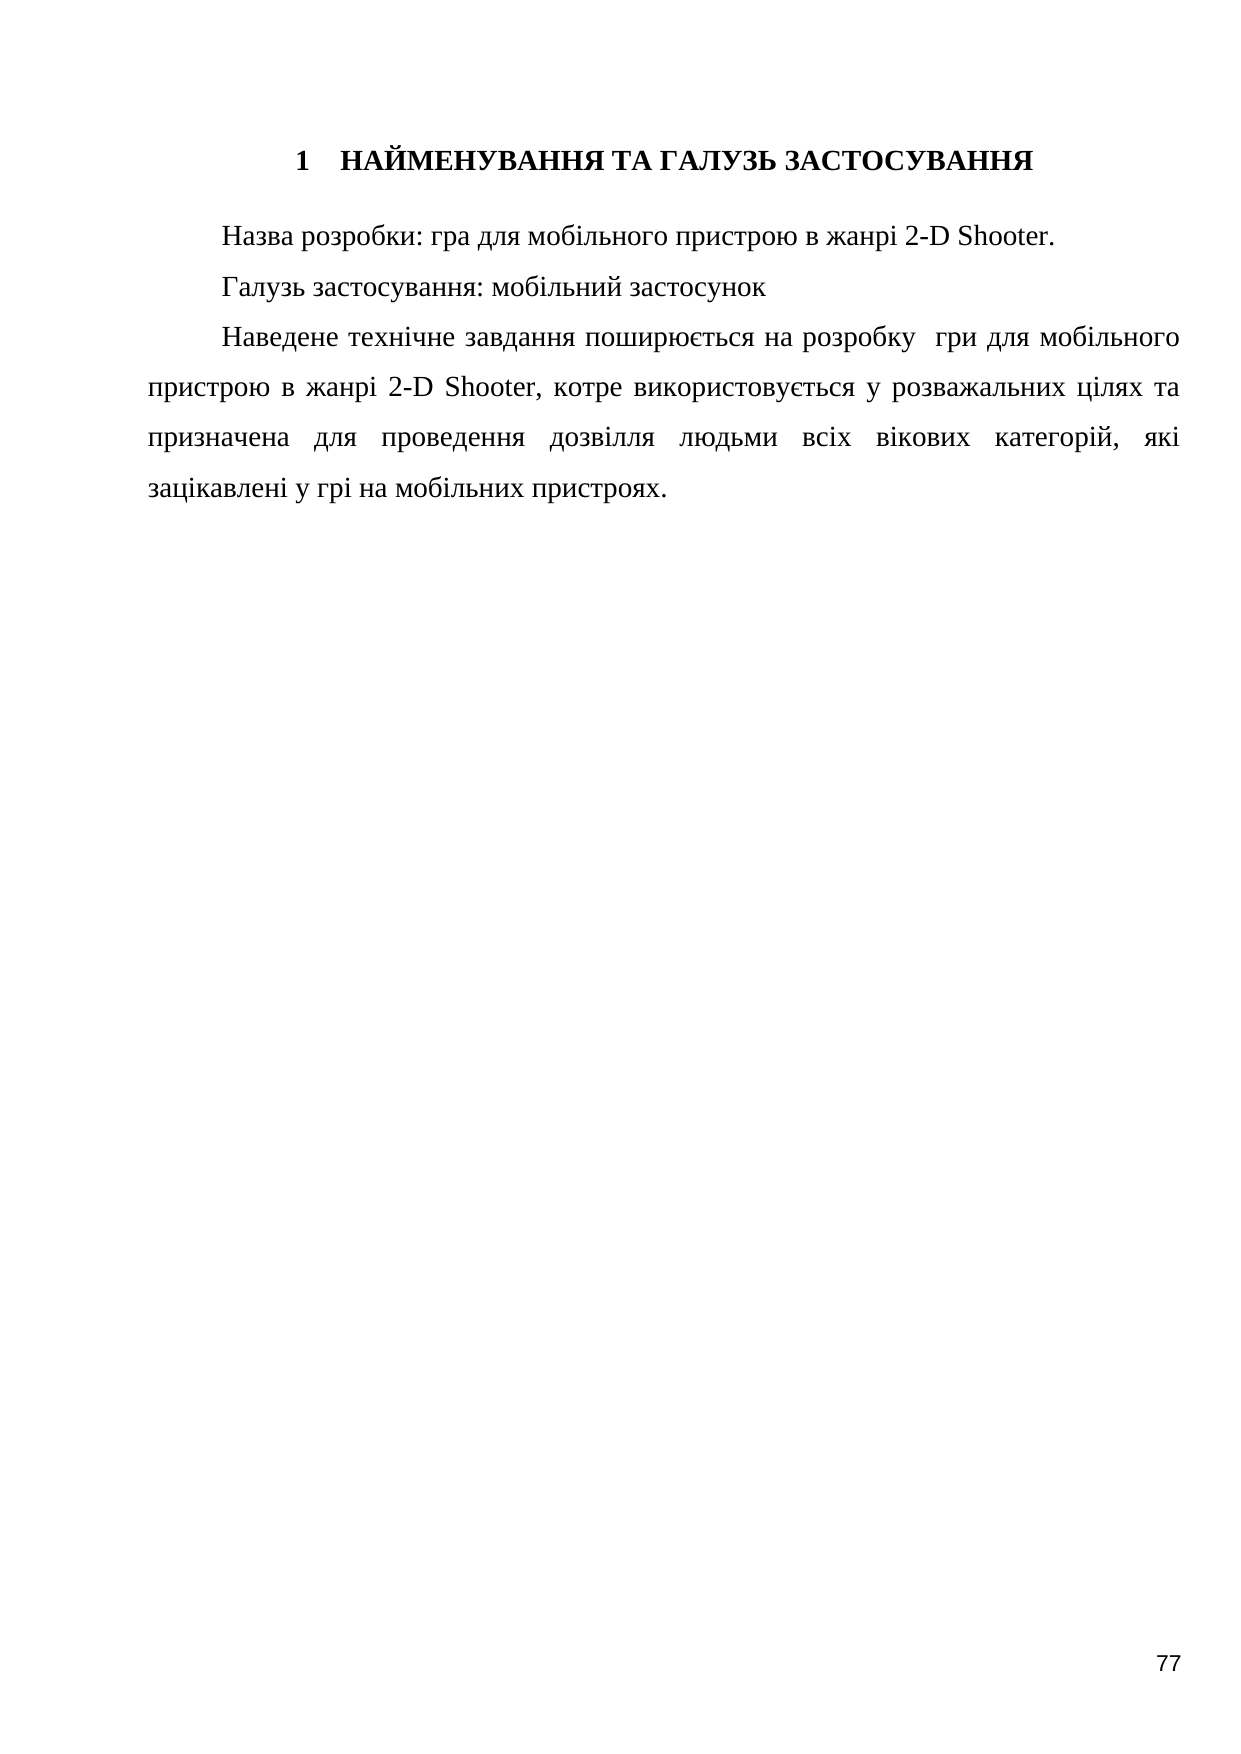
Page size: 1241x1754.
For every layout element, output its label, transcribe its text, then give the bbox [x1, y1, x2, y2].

subtitle НАЙМЕНУВАННЯ ТА ГАЛУЗЬ ЗАСТОСУВАННЯ [148, 143, 1181, 177]
text Назва розробки: гра для мобільного пристрою в жанрі 2-D Shooter. [148, 218, 1181, 252]
text Галузь застосування: мобільний застосунок [148, 269, 1181, 302]
text Наведене технічне завдання поширюється на розробку гри для мобільного пристрою в жанрі 2-D Shooter, котре використовується у розважальних цілях та призначена для проведення дозвілля людьми всіх вікових категорій, які зацікавлені у грі на мобільних пристроях. [148, 319, 1181, 503]
